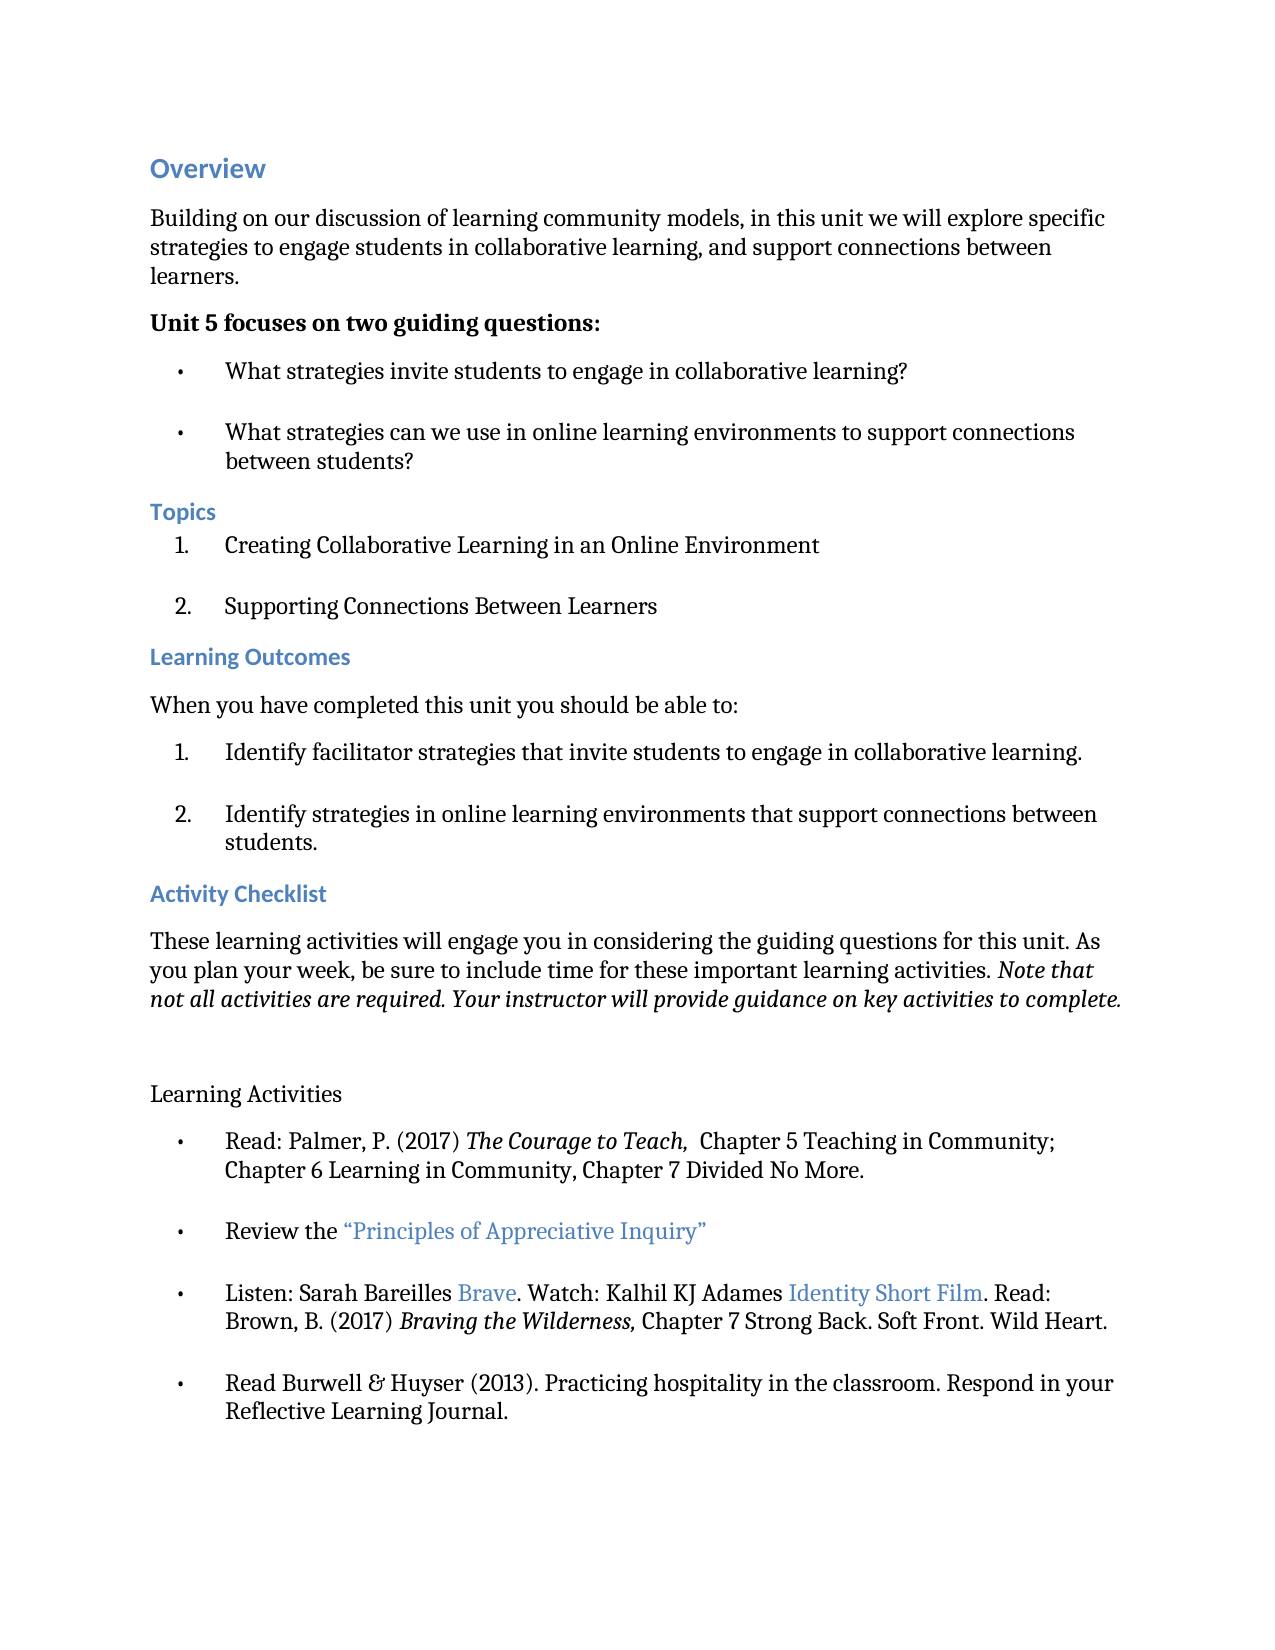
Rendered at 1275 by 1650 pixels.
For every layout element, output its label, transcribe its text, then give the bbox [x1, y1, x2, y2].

text Building on our discussion of learning community models, in this unit we will explore specific strategies to engage students in collaborative learning, and support connections between learners. [150, 204, 1125, 291]
list What strategies can we use in online learning environments to support connections between students? [175, 418, 1125, 476]
text Learning Activities [150, 1080, 1125, 1108]
subtitle Activity Checklist [150, 878, 1125, 908]
text Unit 5 focuses on two guiding questions: [150, 309, 1125, 338]
subtitle Topics [150, 496, 1125, 527]
text These learning activities will engage you in considering the guiding questions for this unit. As you plan your week, be sure to include time for these important learning activities. Note that not all activities are required. Your instructor will provide guidance on key activities to complete. [150, 927, 1125, 1013]
list Read: Palmer, P. (2017) The Courage to Teach, Chapter 5 Teaching in Community; Chapter 6 Learning in Community, Chapter 7 Divided No More. [175, 1127, 1125, 1213]
list Read Burwell & Huyser (2013). Practicing hospitality in the classroom. Respond in your Reflective Learning Journal. [175, 1368, 1125, 1455]
text When you have completed this unit you should be able to: [150, 691, 1125, 719]
list Supporting Connections Between Learners [175, 592, 1125, 621]
subtitle Overview [150, 150, 1125, 186]
list Identify facilitator strategies that invite students to engage in collaborative learning. [175, 738, 1125, 796]
list Review the “Principles of Appreciative Inquiry” [175, 1217, 1125, 1275]
list What strategies invite students to engage in collaborative learning? [175, 357, 1125, 414]
list Identify strategies in online learning environments that support connections between students. [175, 799, 1125, 857]
list Creating Collaborative Learning in an Online Environment [175, 531, 1125, 588]
subtitle Learning Outcomes [150, 642, 1125, 672]
list Listen: Sarah Bareilles Brave. Watch: Kalhil KJ Adames Identity Short Film. Read: Brown, B. (2017) Braving the Wilderness, Chapter 7 Strong Back. Soft Front. Wild Heart. [175, 1278, 1125, 1365]
